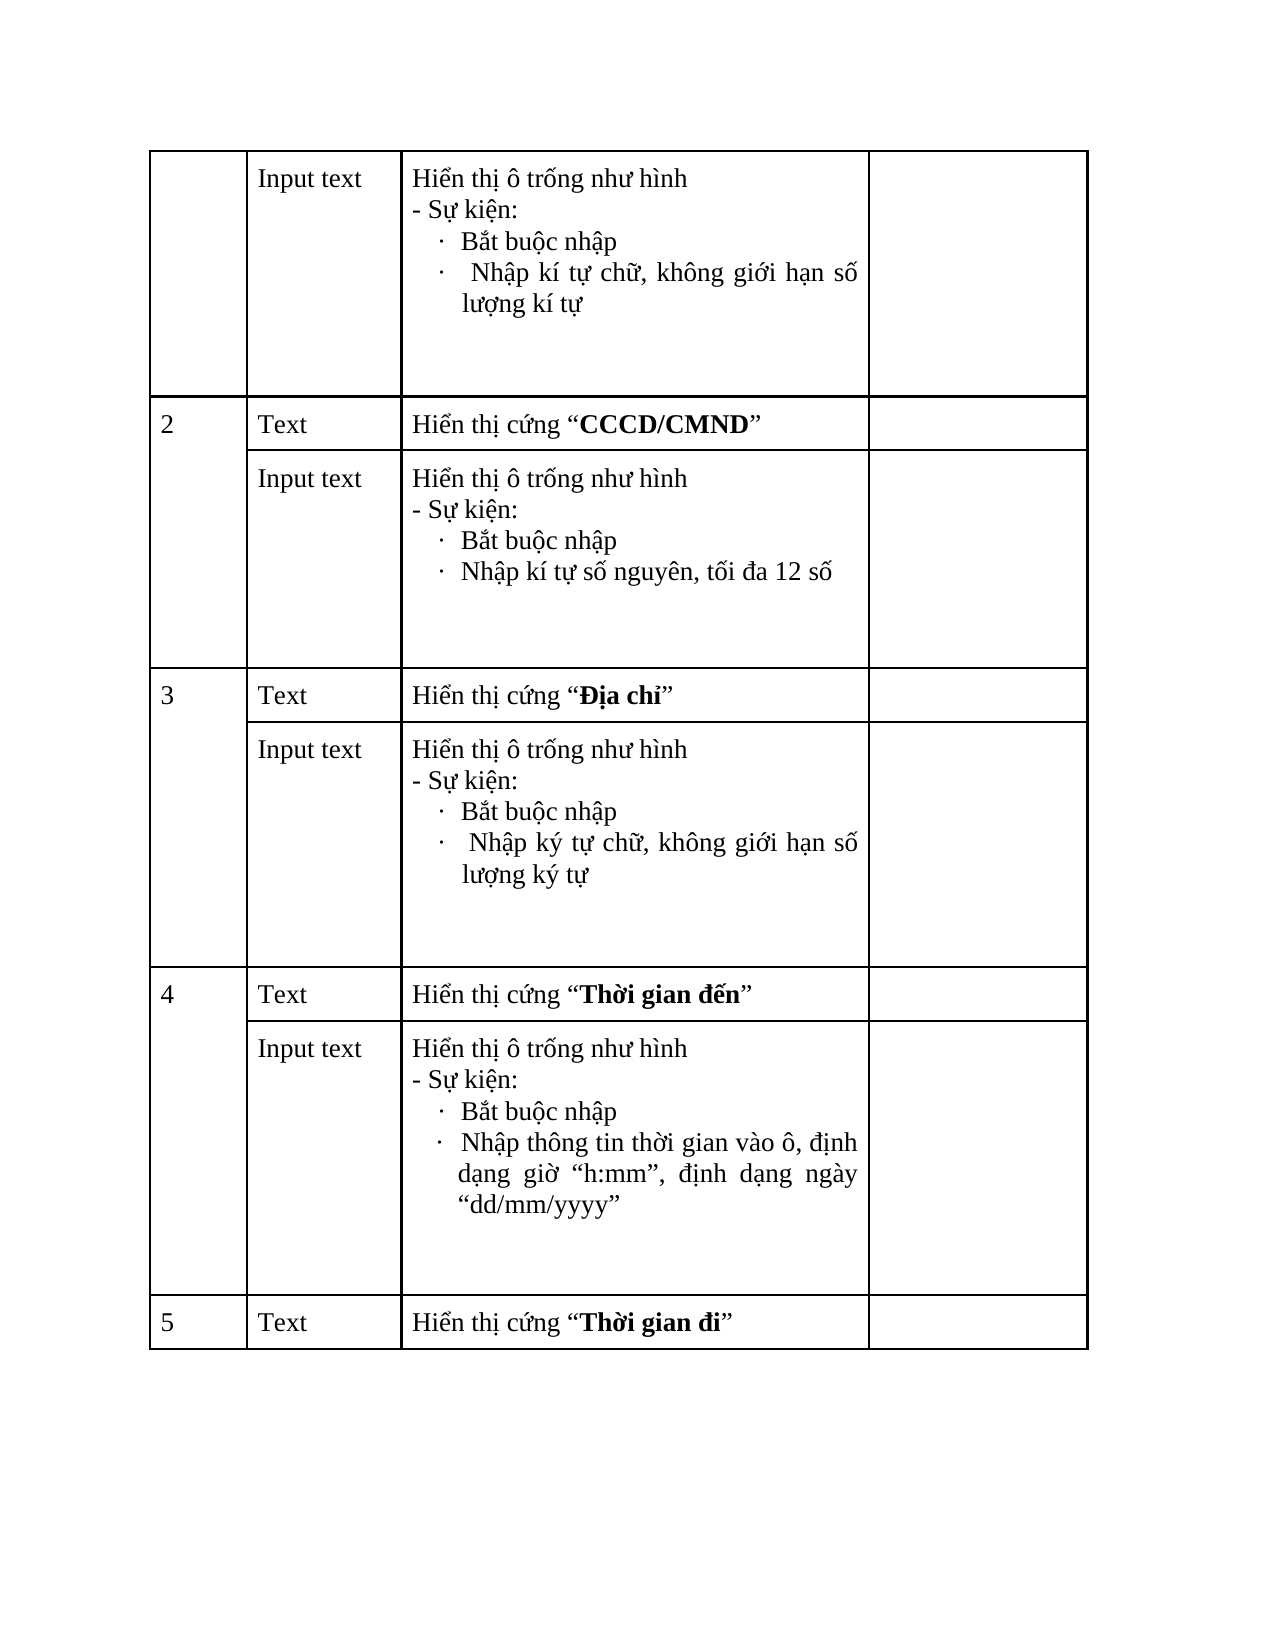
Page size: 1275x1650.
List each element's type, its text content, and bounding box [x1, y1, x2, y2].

table_cell [870, 152, 1086, 395]
table_cell Hiển thị ô trống như hình - Sự kiện: · Bắt buộc nhập · Nhập ký tự chữ, không giới hạn số lượng ký tự [403, 723, 868, 966]
table_cell Text [248, 968, 400, 1020]
table_cell Input text [248, 152, 400, 395]
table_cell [403, 1022, 868, 1293]
table_cell Hiển thị ô trống như hình - Sự kiện: · Bắt buộc nhập · Nhập kí tự số nguyên, tối đa 12 số [403, 451, 868, 667]
table_cell [870, 1296, 1086, 1347]
table_cell [870, 398, 1086, 449]
table_cell [870, 451, 1086, 667]
table_cell 1 [151, 152, 246, 395]
table_cell [870, 968, 1086, 1020]
table_cell 5 [151, 1296, 246, 1347]
table_cell [870, 669, 1086, 721]
table_cell Input text [248, 723, 400, 966]
table_cell Text [248, 1296, 400, 1347]
table_cell Hiển thị cứng “Địa chỉ” [403, 669, 868, 721]
table_cell [870, 723, 1086, 966]
table_cell Text [248, 398, 400, 449]
table_cell Hiển thị ô trống như hình - Sự kiện: · Bắt buộc nhập · Nhập kí tự chữ, không giới hạn số lượng kí tự [403, 152, 868, 395]
table_cell Input text [248, 451, 400, 667]
table_cell 3 [151, 669, 246, 966]
table_cell Input text [248, 1022, 400, 1293]
table_cell Hiển thị cứng “CCCD/CMND” [403, 398, 868, 449]
table_cell [870, 1022, 1086, 1293]
table_cell Text [248, 669, 400, 721]
table_cell 4 [151, 968, 246, 1293]
table_cell 2 [151, 398, 246, 667]
table_cell Hiển thị cứng “Thời gian đến” [403, 968, 868, 1020]
table_cell Hiển thị cứng “Thời gian đi” [403, 1296, 868, 1347]
